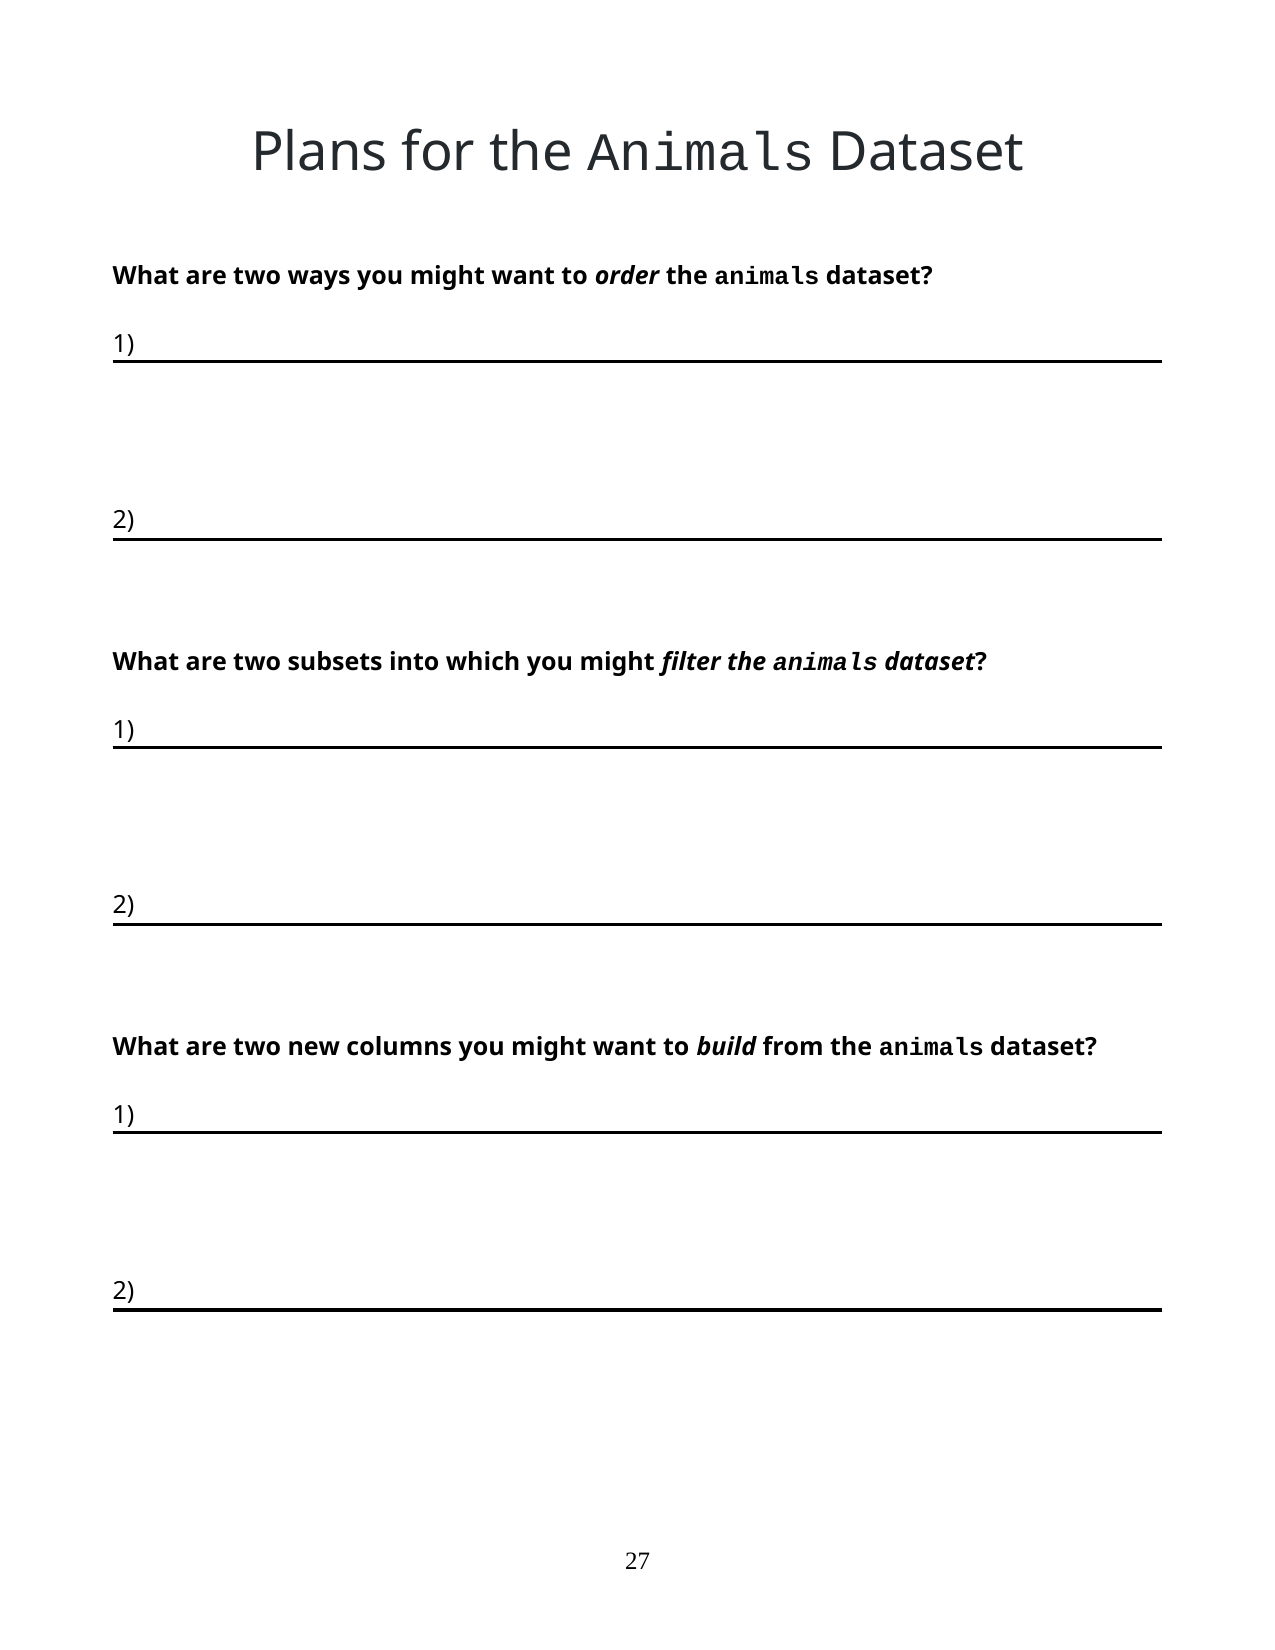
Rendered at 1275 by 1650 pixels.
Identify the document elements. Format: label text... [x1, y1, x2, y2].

text 1) [112, 326, 1162, 360]
text What are two new columns you might want to build from the animals dataset? [112, 1028, 1162, 1063]
text 2) [112, 882, 1162, 926]
text What are two subsets into which you might filter the animals dataset? [112, 643, 1162, 677]
text 1) [112, 1097, 1162, 1131]
text 2) [112, 1267, 1162, 1312]
text 1) [112, 711, 1162, 746]
subtitle Plans for the Animals Dataset [112, 112, 1162, 187]
text 2) [112, 496, 1162, 541]
text What are two ways you might want to order the animals dataset? [112, 258, 1162, 292]
